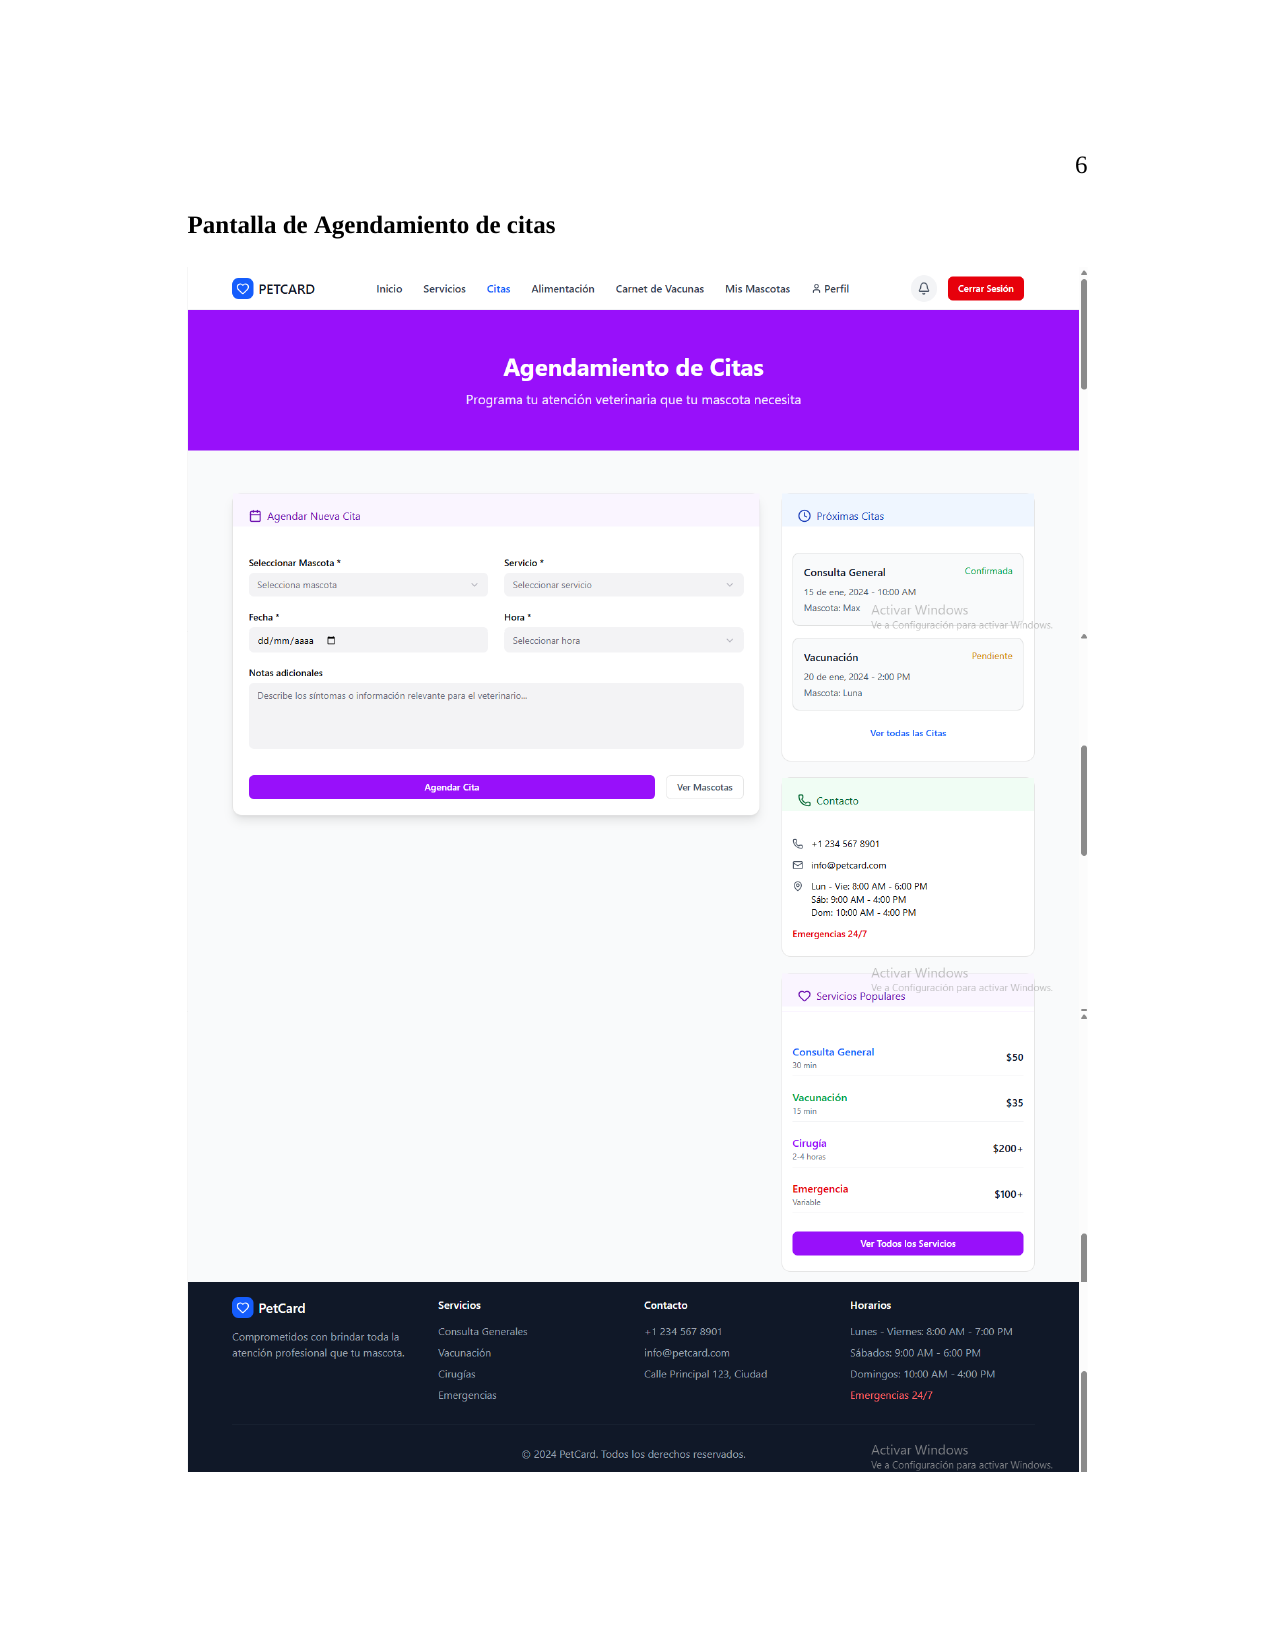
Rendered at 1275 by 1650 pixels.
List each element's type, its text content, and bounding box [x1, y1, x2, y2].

subtitle Pantalla de Agendamiento de citas [187, 210, 1087, 239]
picture [187, 267, 1088, 1472]
